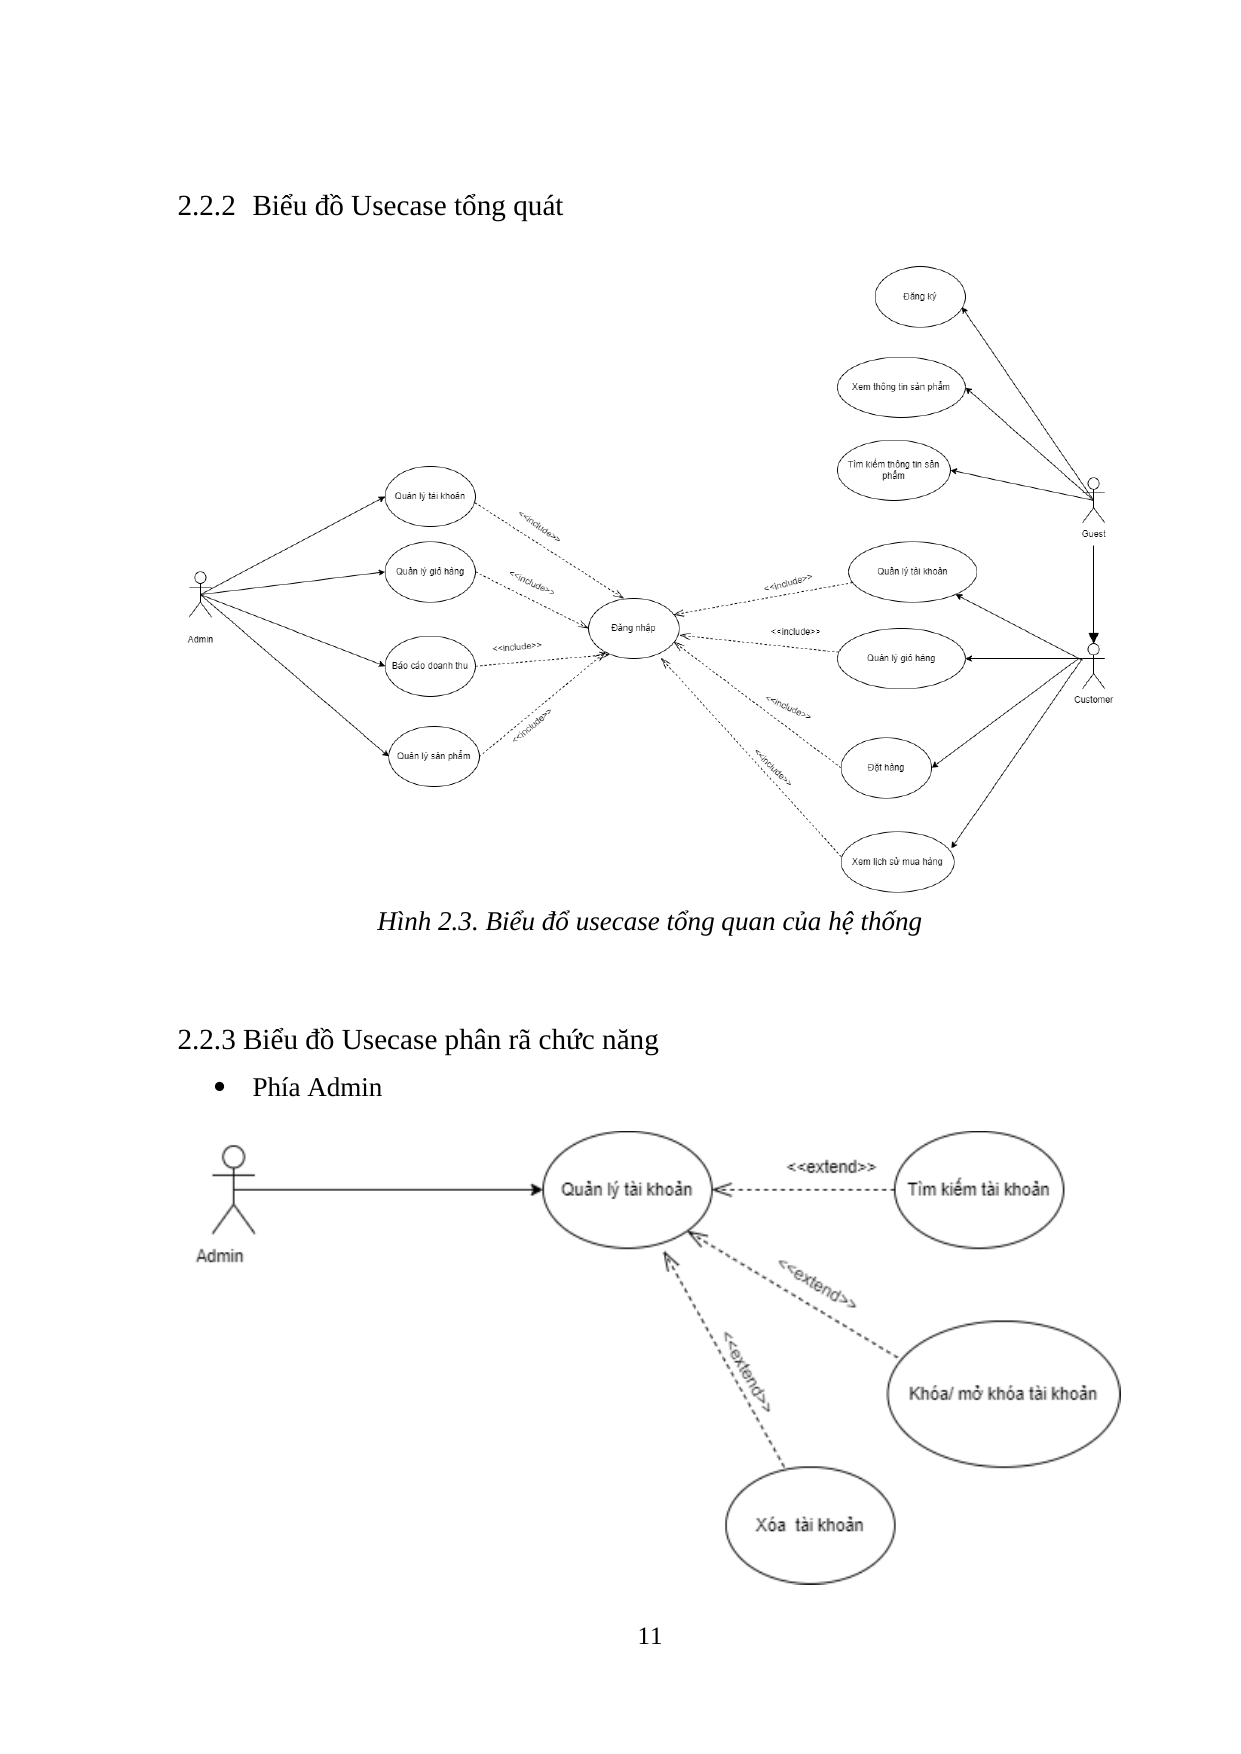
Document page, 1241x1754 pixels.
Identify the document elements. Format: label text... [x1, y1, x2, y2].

subtitle 2.2.2 Biểu đồ Usecase tổng quát [177, 188, 1122, 222]
picture [177, 1131, 1121, 1585]
text 2.2.3 Biểu đồ Usecase phân rã chức năng [177, 1022, 1122, 1055]
picture [177, 266, 1123, 893]
text Hình 2.3. Biểu đổ usecase tổng quan của hệ thống [177, 905, 1122, 936]
list Phía Admin [215, 1071, 1122, 1102]
